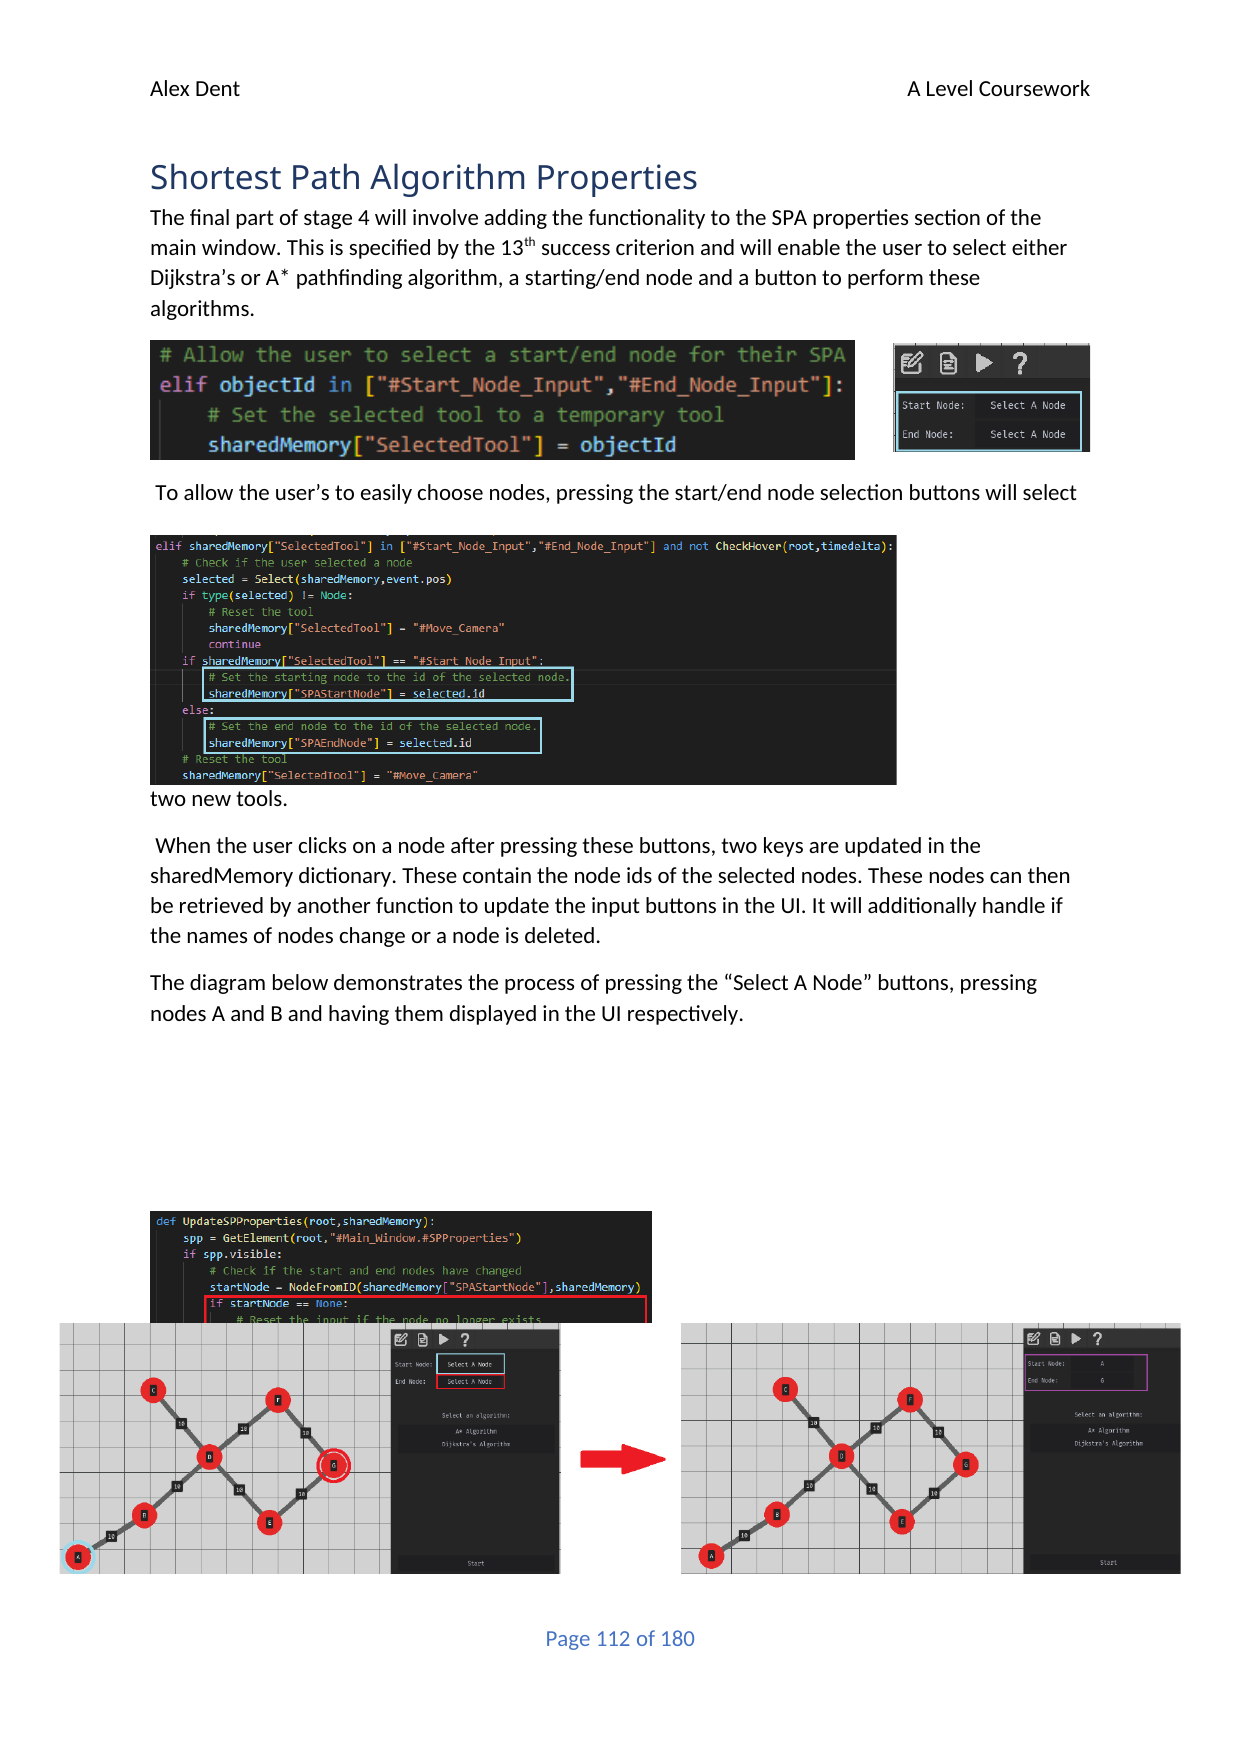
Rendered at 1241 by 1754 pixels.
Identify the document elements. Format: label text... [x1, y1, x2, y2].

text When the user clicks on a node after pressing these buttons, two keys are updated in the sharedMemory dictionary. These contain the node ids of the selected nodes. These nodes can then be retrieved by another function to update the input buttons in the UI. It will additionally handle if the names of nodes change or a node is deleted. [150, 831, 1090, 950]
picture [893, 343, 1091, 452]
picture [150, 340, 855, 460]
picture [59, 1211, 1181, 1574]
picture [150, 535, 897, 785]
text The final part of stage 4 will involve adding the functionality to the SPA properties section of the main window. This is specified by the 13th success criterion and will enable the user to select either Dijkstra’s or A* pathfinding algorithm, a starting/end node and a button to perform these algorithms. [150, 203, 1090, 322]
subtitle Shortest Path Algorithm Properties [150, 154, 1090, 199]
text The diagram below demonstrates the process of pressing the “Select A Node” buttons, pressing nodes A and B and having them displayed in the UI respectively. [150, 968, 1090, 1027]
